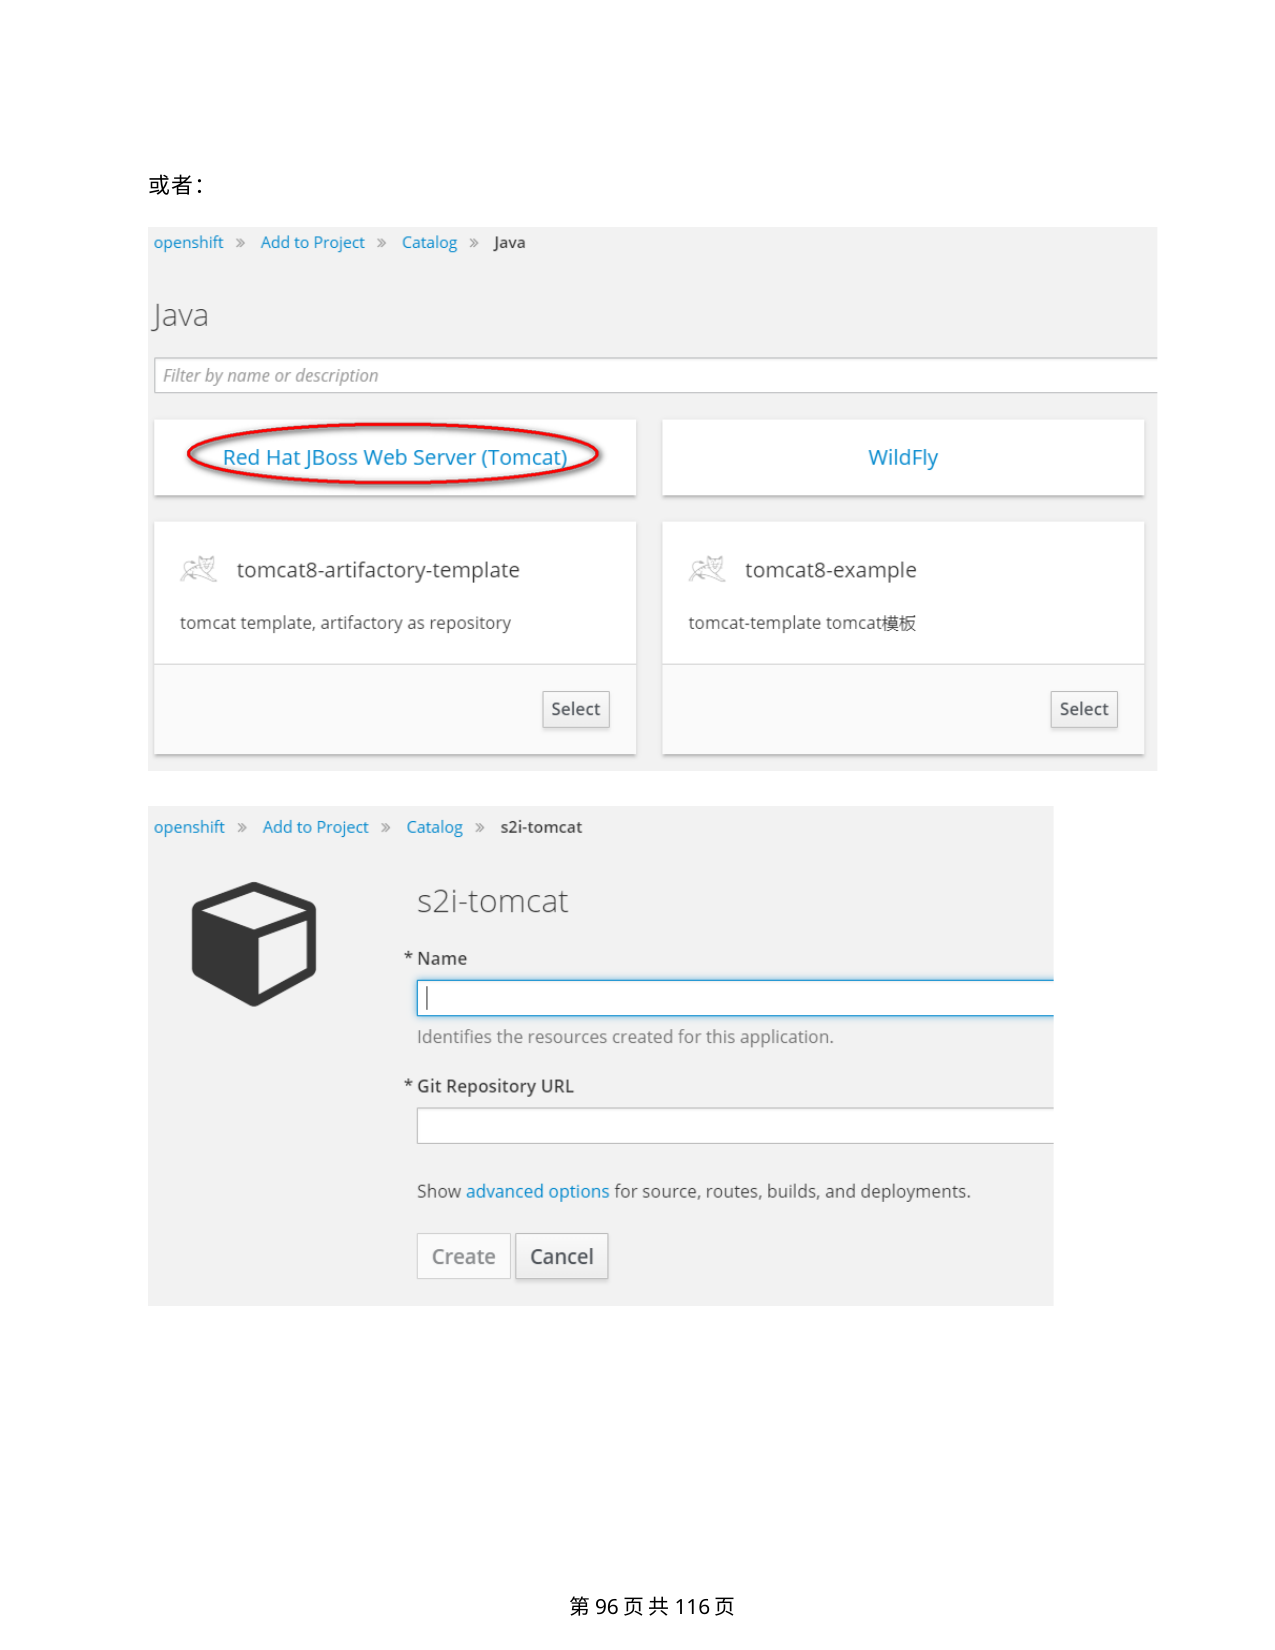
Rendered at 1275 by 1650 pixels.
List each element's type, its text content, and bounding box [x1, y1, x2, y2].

picture [148, 806, 1054, 1306]
picture [148, 227, 1158, 771]
text 或者： [148, 165, 1156, 202]
